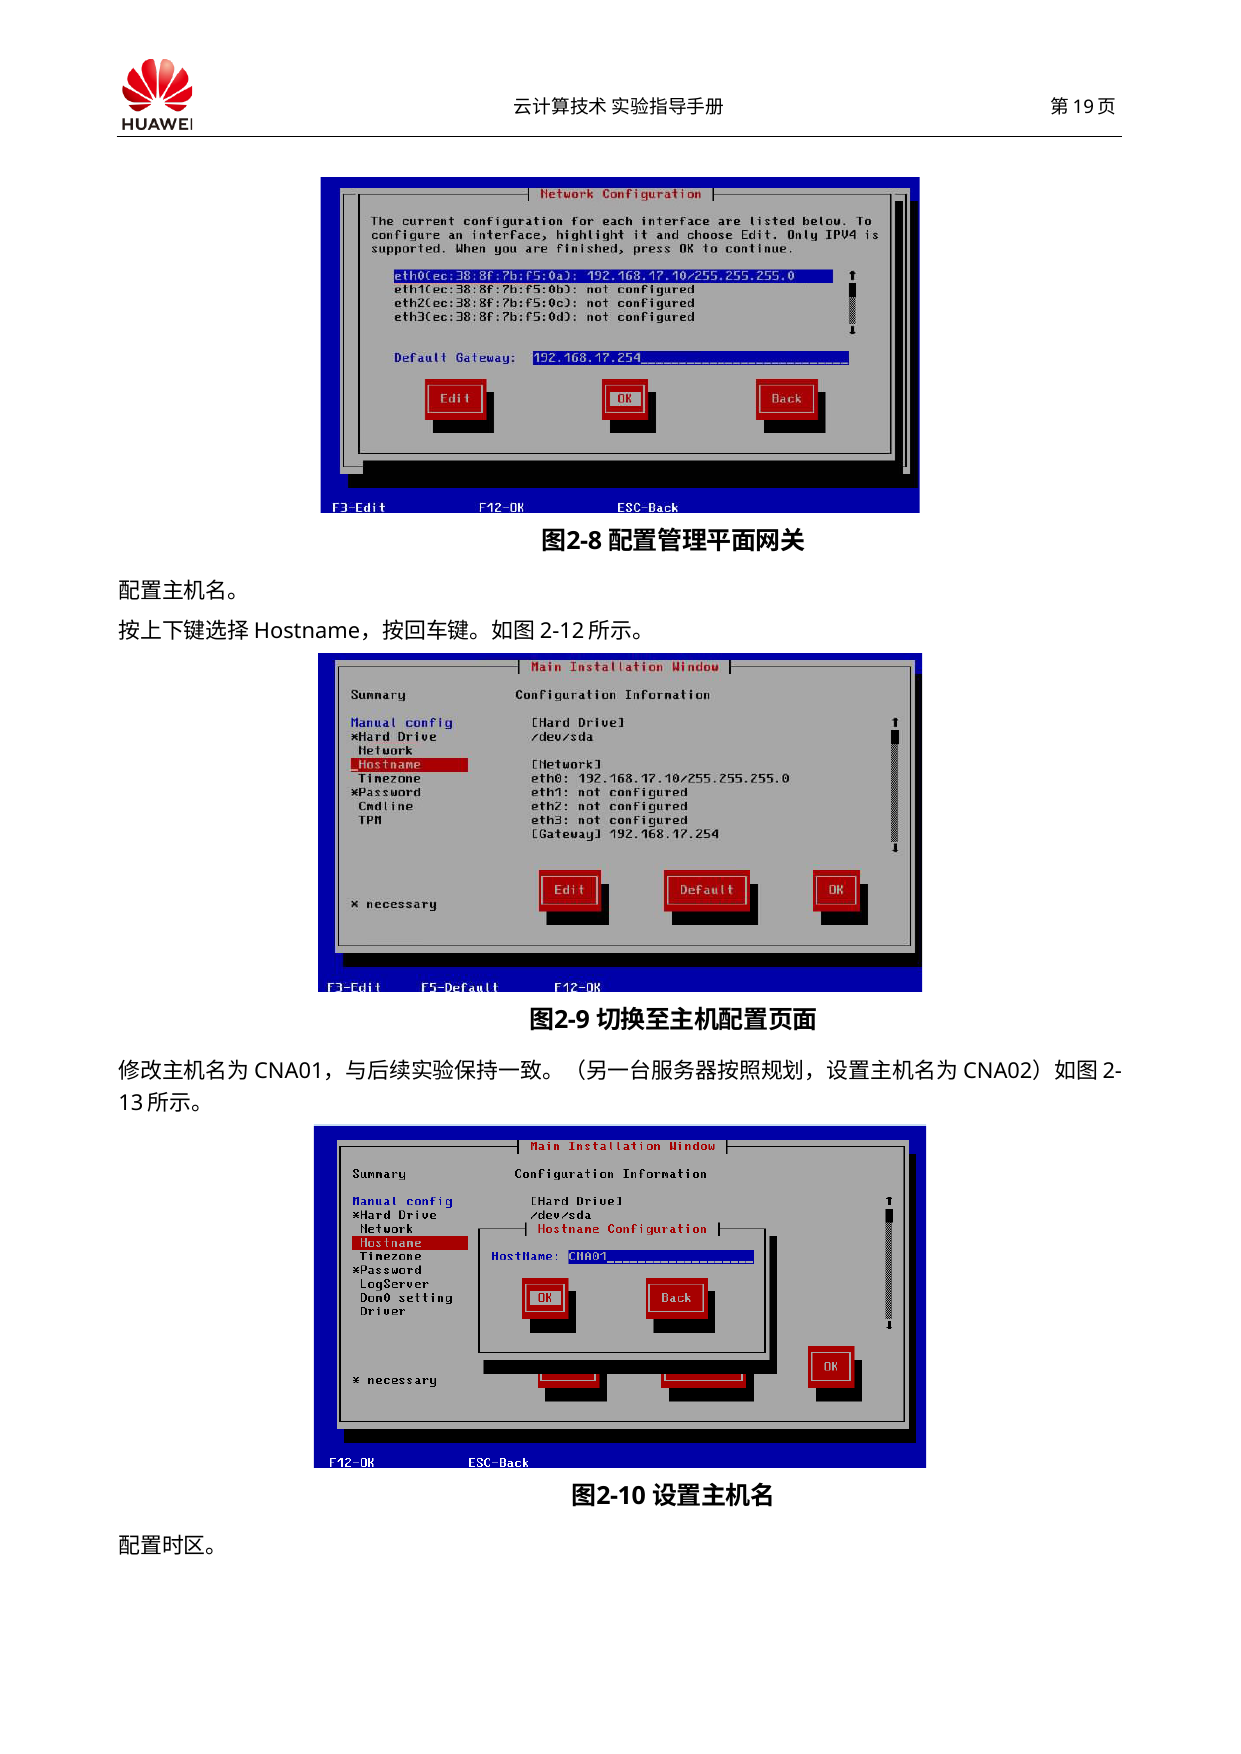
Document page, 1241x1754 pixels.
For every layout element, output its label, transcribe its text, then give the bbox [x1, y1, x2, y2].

picture [122, 59, 193, 130]
text 切换至主机配置页面 [224, 1000, 1122, 1036]
text 配置主机名。 [118, 573, 1122, 605]
text 修改主机名为CNA01，与后续实验保持一致。（另一台服务器按照规划，设置主机名为CNA02）如图2-13所示。 [118, 1053, 1122, 1116]
text 配置管理平面网关 [224, 520, 1122, 557]
text 按上下键选择Hostname，按回车键。如图2-12所示。 [118, 613, 1122, 645]
text 设置主机名 [224, 1476, 1122, 1512]
text 配置时区。 [118, 1528, 1122, 1560]
